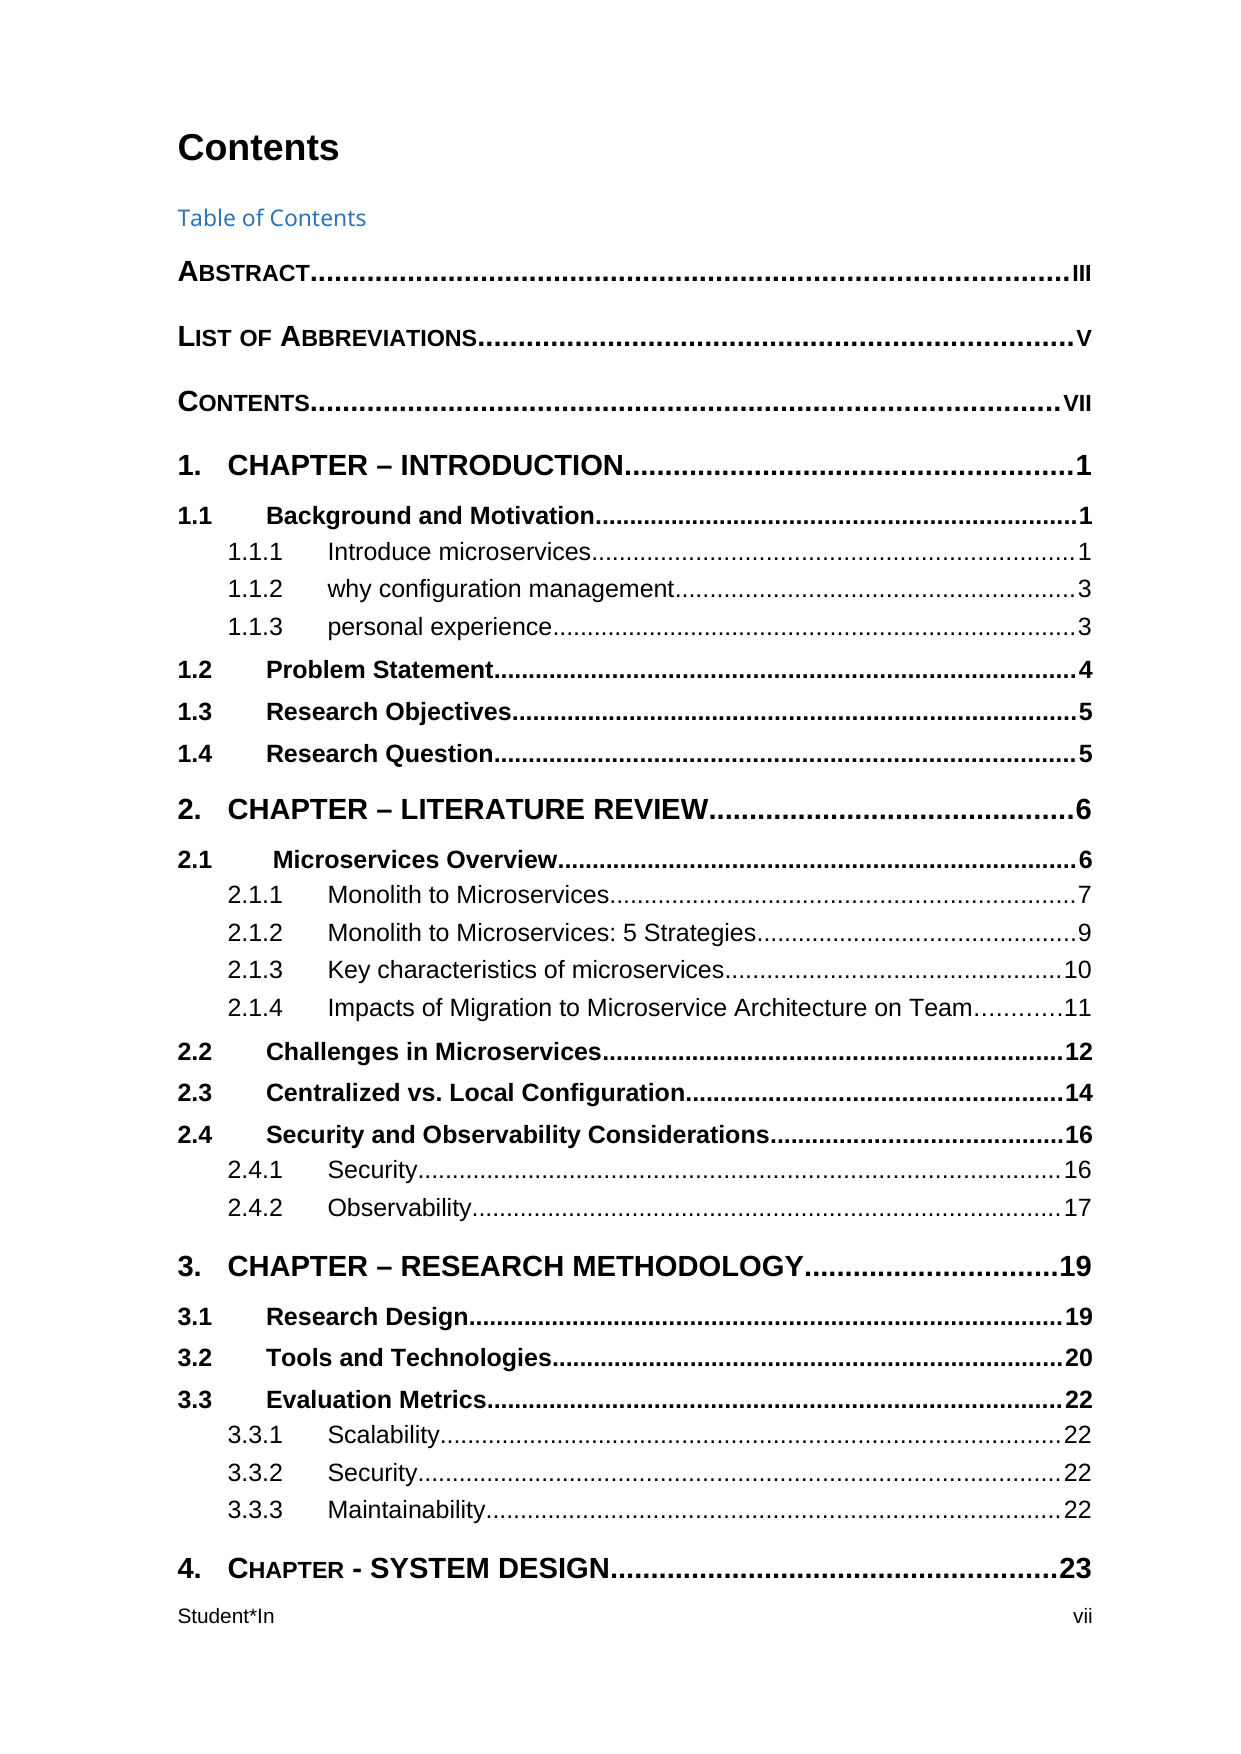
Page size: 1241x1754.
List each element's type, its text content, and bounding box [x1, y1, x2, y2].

text Contents [177, 118, 1092, 168]
